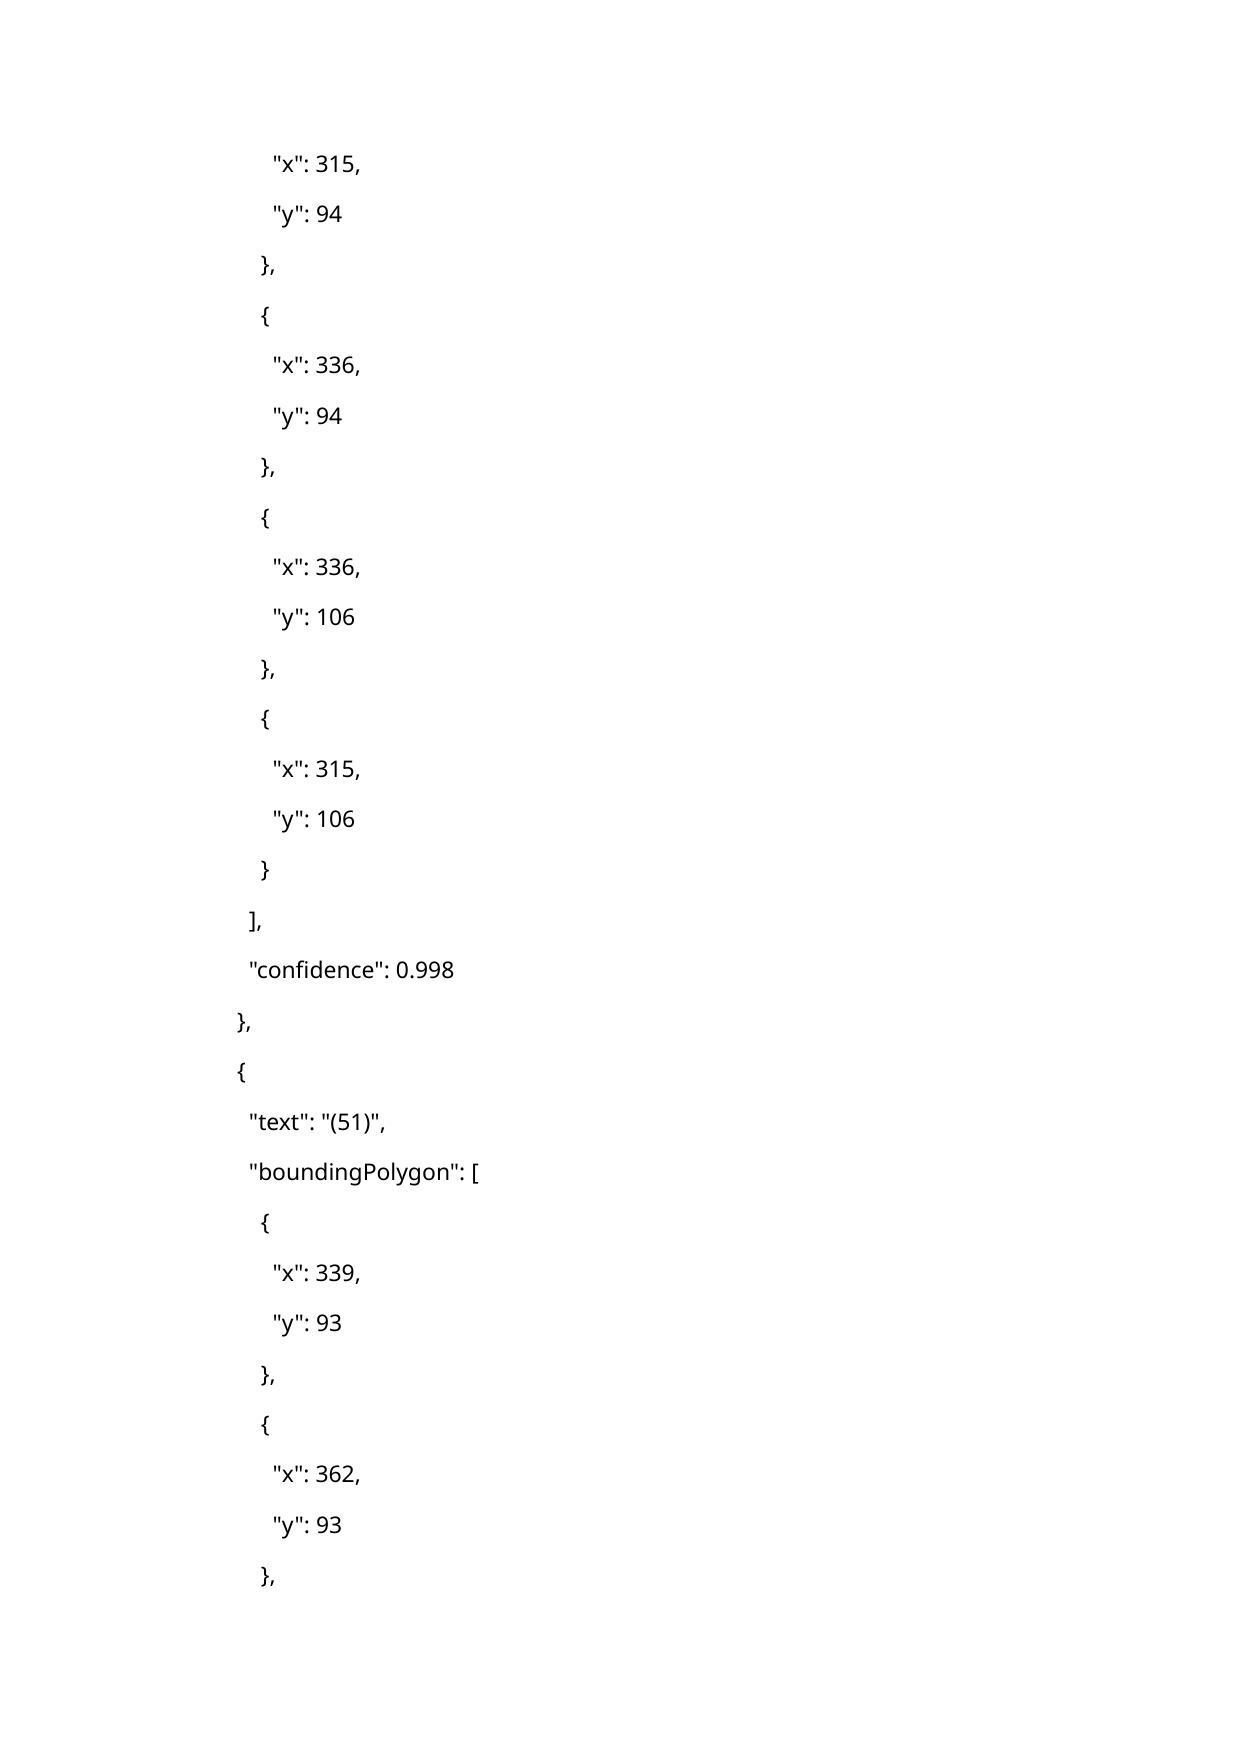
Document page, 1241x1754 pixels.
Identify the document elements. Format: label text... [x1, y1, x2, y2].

text "y": 93 [177, 1307, 1063, 1338]
text "x": 339, [177, 1257, 1063, 1288]
text } [177, 853, 1063, 885]
text { [177, 702, 1063, 733]
text }, [177, 1559, 1063, 1591]
text { [177, 299, 1063, 330]
text "y": 106 [177, 601, 1063, 633]
text "y": 106 [177, 803, 1063, 834]
text "x": 315, [177, 148, 1063, 179]
text "y": 93 [177, 1509, 1063, 1540]
text ], [177, 904, 1063, 935]
text { [177, 1206, 1063, 1238]
text "x": 362, [177, 1458, 1063, 1490]
text { [177, 501, 1063, 532]
text "boundingPolygon": [ [177, 1156, 1063, 1187]
text }, [177, 450, 1063, 481]
text "text": "(51)", [177, 1106, 1063, 1137]
text }, [177, 248, 1063, 280]
text { [177, 1055, 1063, 1086]
text }, [177, 1005, 1063, 1036]
text }, [177, 1358, 1063, 1389]
text "x": 336, [177, 551, 1063, 582]
text "x": 315, [177, 753, 1063, 784]
text { [177, 1408, 1063, 1439]
text "x": 336, [177, 349, 1063, 381]
text "y": 94 [177, 400, 1063, 431]
text }, [177, 652, 1063, 683]
text "y": 94 [177, 198, 1063, 229]
text "confidence": 0.998 [177, 954, 1063, 986]
